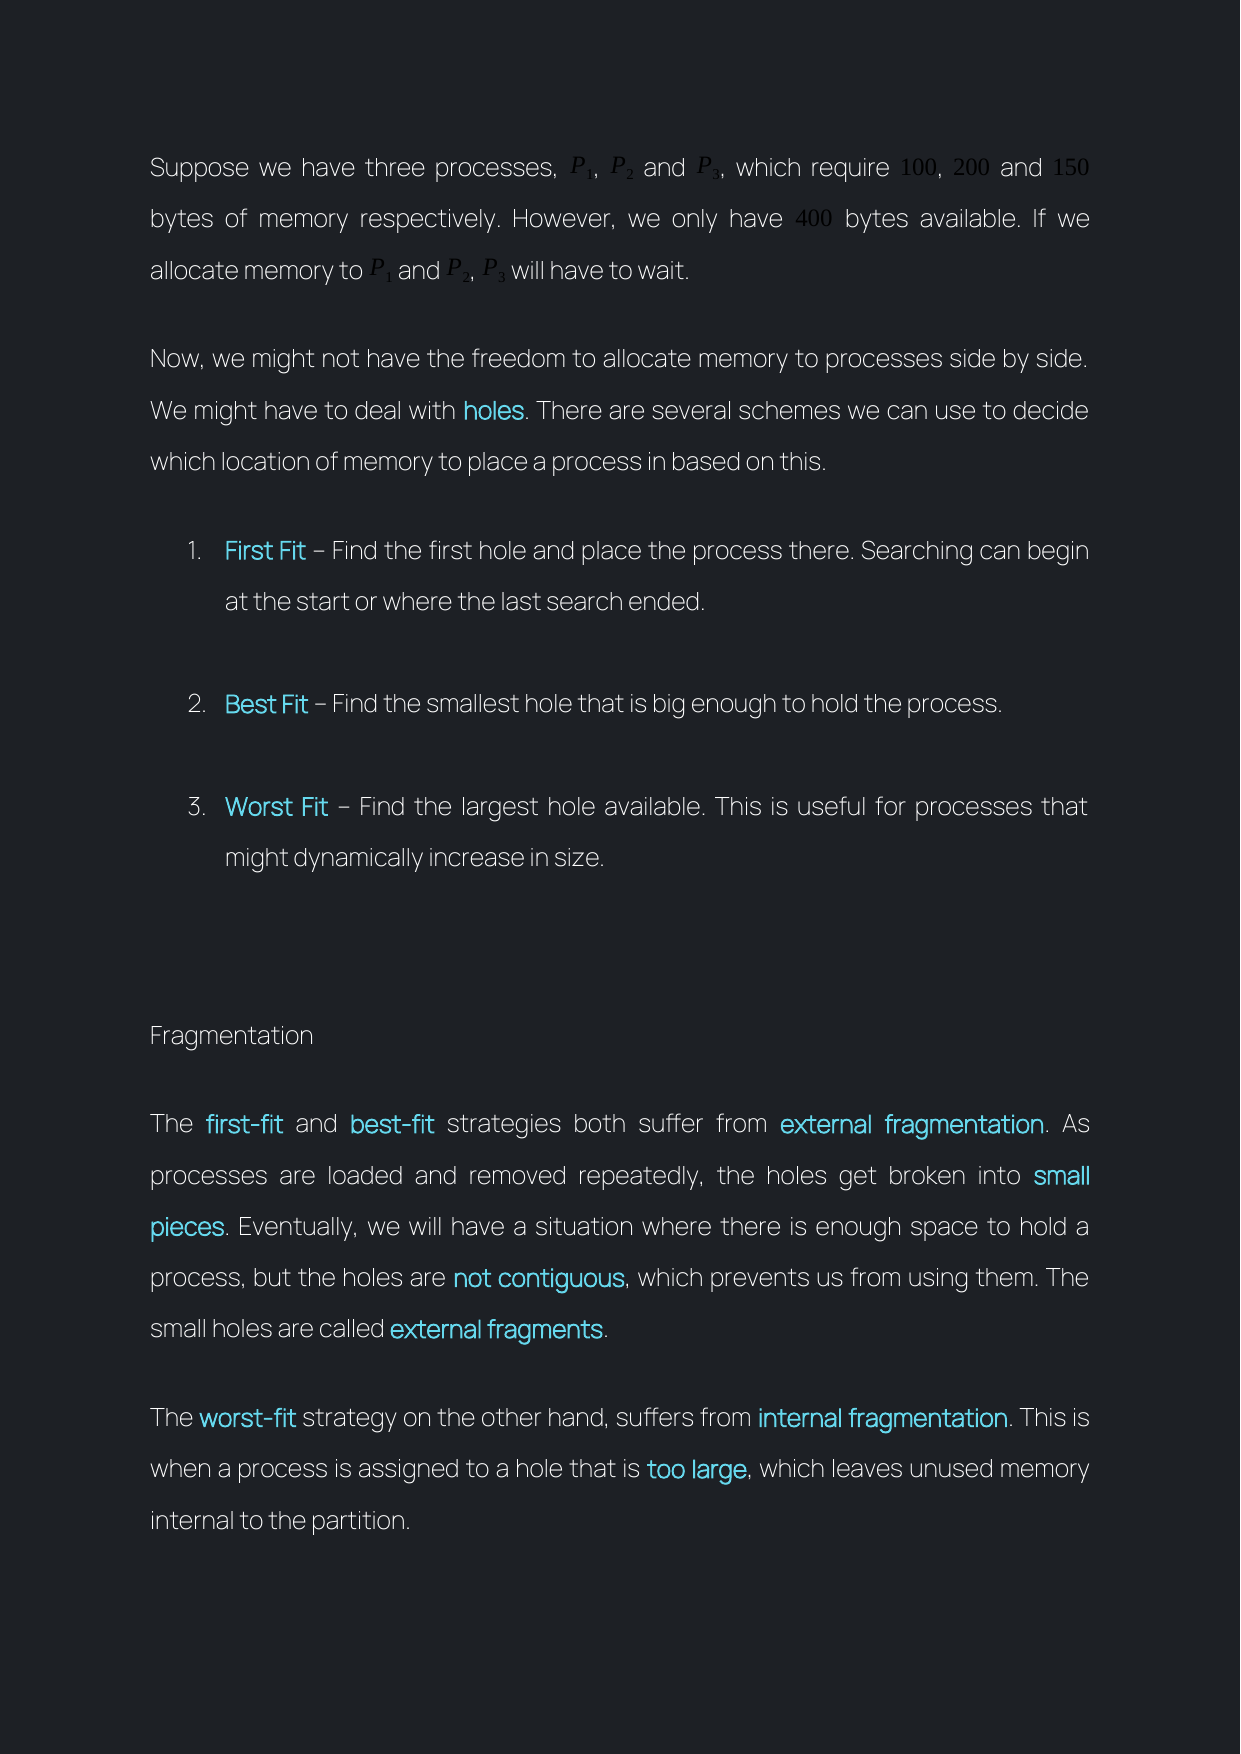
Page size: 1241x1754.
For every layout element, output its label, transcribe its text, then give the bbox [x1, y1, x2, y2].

subtitle Fragmentation [150, 1017, 1090, 1052]
text Suppose we have three processes, , and , which require , and bytes of memory respectively. However, we only have bytes available. If we allocate memory to and , will have to wait. [150, 150, 1090, 287]
list First Fit – Find the first hole and place the process there. Searching can begin at the start or where the last search ended. [187, 532, 1090, 618]
list Best Fit – Find the smallest hole that is big enough to hold the process. [187, 686, 1090, 720]
text Now, we might not have the freedom to allocate memory to processes side by side. We might have to deal with holes. There are several schemes we can use to decide which location of memory to place a process in based on this. [150, 341, 1090, 478]
text The first-fit and best-fit strategies both suffer from external fragmentation. As processes are loaded and removed repeatedly, the holes get broken into small pieces. Eventually, we will have a situation where there is enough space to hold a process, but the holes are not contiguous, which prevents us from using them. The small holes are called external fragments. [150, 1106, 1090, 1345]
list Worst Fit – Find the largest hole available. This is useful for processes that might dynamically increase in size. [187, 789, 1090, 874]
text The worst-fit strategy on the other hand, suffers from internal fragmentation. This is when a process is assigned to a hole that is too large, which leaves unused memory internal to the partition. [150, 1400, 1090, 1537]
